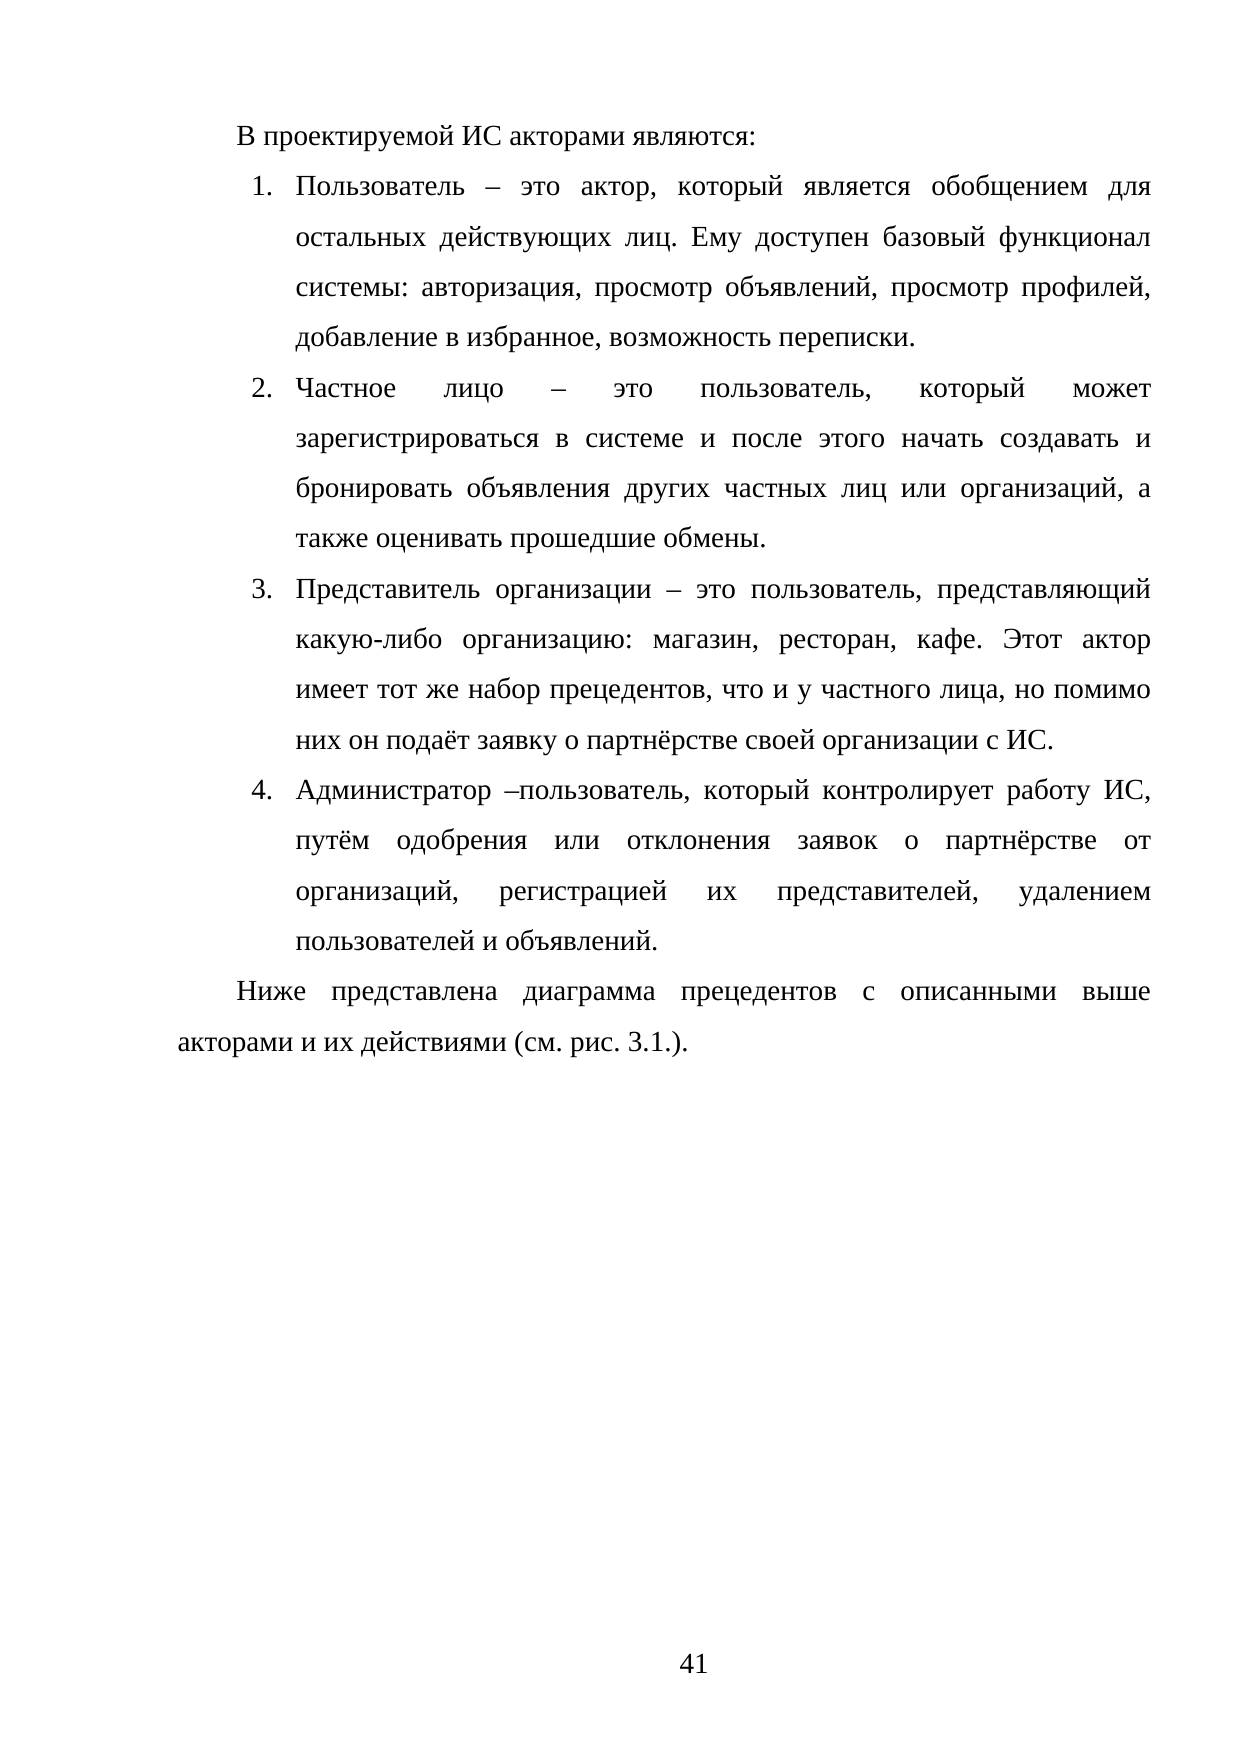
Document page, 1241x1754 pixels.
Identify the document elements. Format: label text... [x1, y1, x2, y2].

list Администратор –пользователь, который контролирует работу ИС, путём одобрения или отклонения заявок о партнёрстве от организаций, регистрацией их представителей, удалением пользователей и объявлений. [251, 772, 1152, 957]
list Пользователь – это актор, который является обобщением для остальных действующих лиц. Ему доступен базовый функционал системы: авторизация, просмотр объявлений, просмотр профилей, добавление в избранное, возможность переписки. [251, 168, 1152, 353]
list Частное лицо – это пользователь, который может зарегистрироваться в системе и после этого начать создавать и бронировать объявления других частных лиц или организаций, а также оценивать прошедшие обмены. [251, 370, 1152, 554]
text Ниже представлена диаграмма прецедентов с описанными выше акторами и их действиями (см. рис. 3.1.). [177, 973, 1152, 1057]
text В проектируемой ИС акторами являются: [177, 118, 1152, 152]
list Представитель организации – это пользователь, представляющий какую-либо организацию: магазин, ресторан, кафе. Этот актор имеет тот же набор прецедентов, что и у частного лица, но помимо них он подаёт заявку о партнёрстве своей организации с ИС. [251, 571, 1152, 755]
